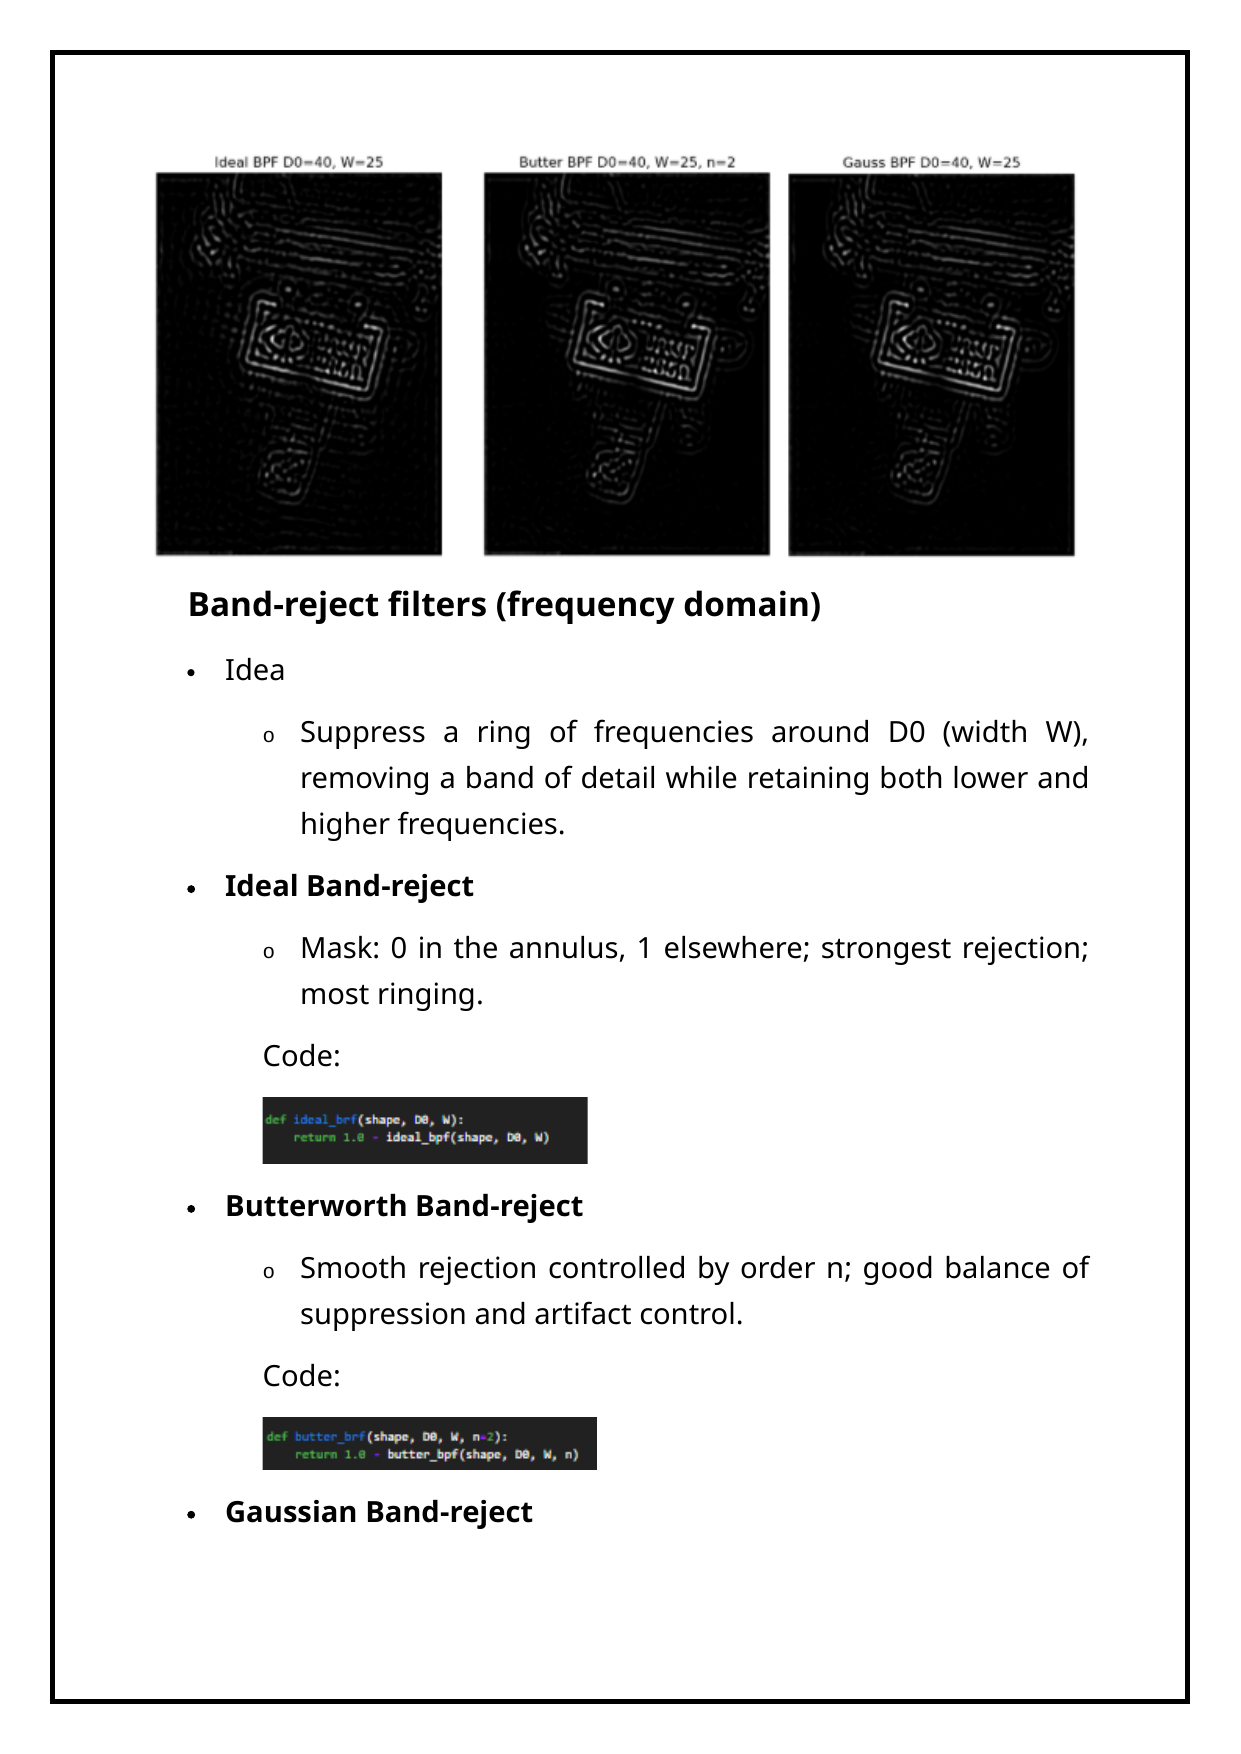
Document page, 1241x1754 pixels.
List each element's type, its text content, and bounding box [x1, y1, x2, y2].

list Butterworth Band-reject [187, 1185, 1090, 1225]
text Code: [262, 1035, 1090, 1075]
list Mask: 0 in the annulus, 1 elsewhere; strongest rejection; most ringing. [262, 927, 1090, 1013]
list Ideal Band-reject [187, 865, 1090, 905]
picture [262, 1417, 597, 1470]
list Idea [187, 649, 1090, 689]
picture [150, 150, 772, 558]
list Smooth rejection controlled by order n; good balance of suppression and artifact control. [262, 1247, 1090, 1333]
picture [262, 1097, 588, 1164]
picture [787, 150, 1078, 558]
list Gaussian Band-reject [187, 1491, 1090, 1531]
text Band-reject filters (frequency domain) [187, 581, 1090, 626]
text Code: [262, 1355, 1090, 1395]
list Suppress a ring of frequencies around D0 (width W), removing a band of detail while retaining both lower and higher frequencies. [262, 712, 1090, 843]
